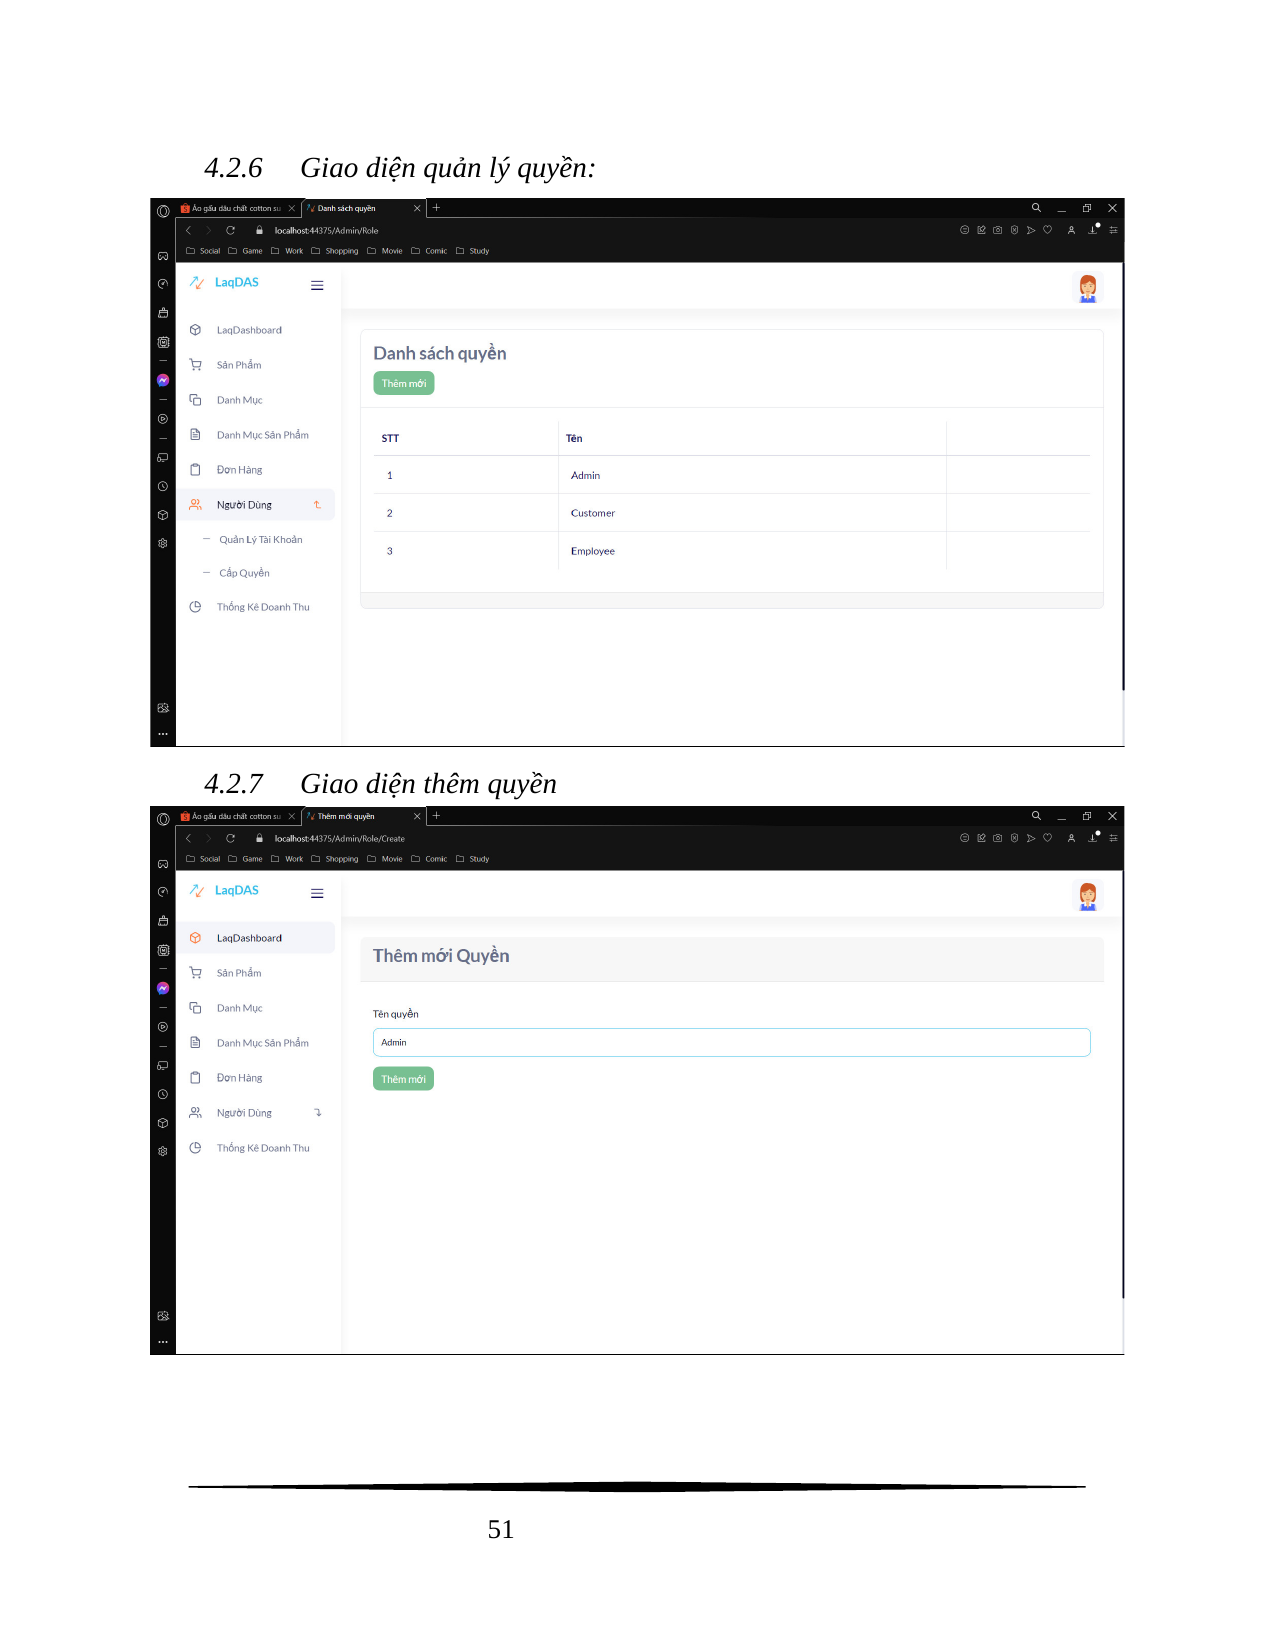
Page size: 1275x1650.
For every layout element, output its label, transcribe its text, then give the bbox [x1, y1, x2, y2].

picture [150, 806, 1125, 1355]
subtitle Giao diện quản lý quyền: [204, 150, 1125, 183]
picture [150, 198, 1125, 747]
subtitle Giao diện thêm quyền [204, 766, 1125, 799]
